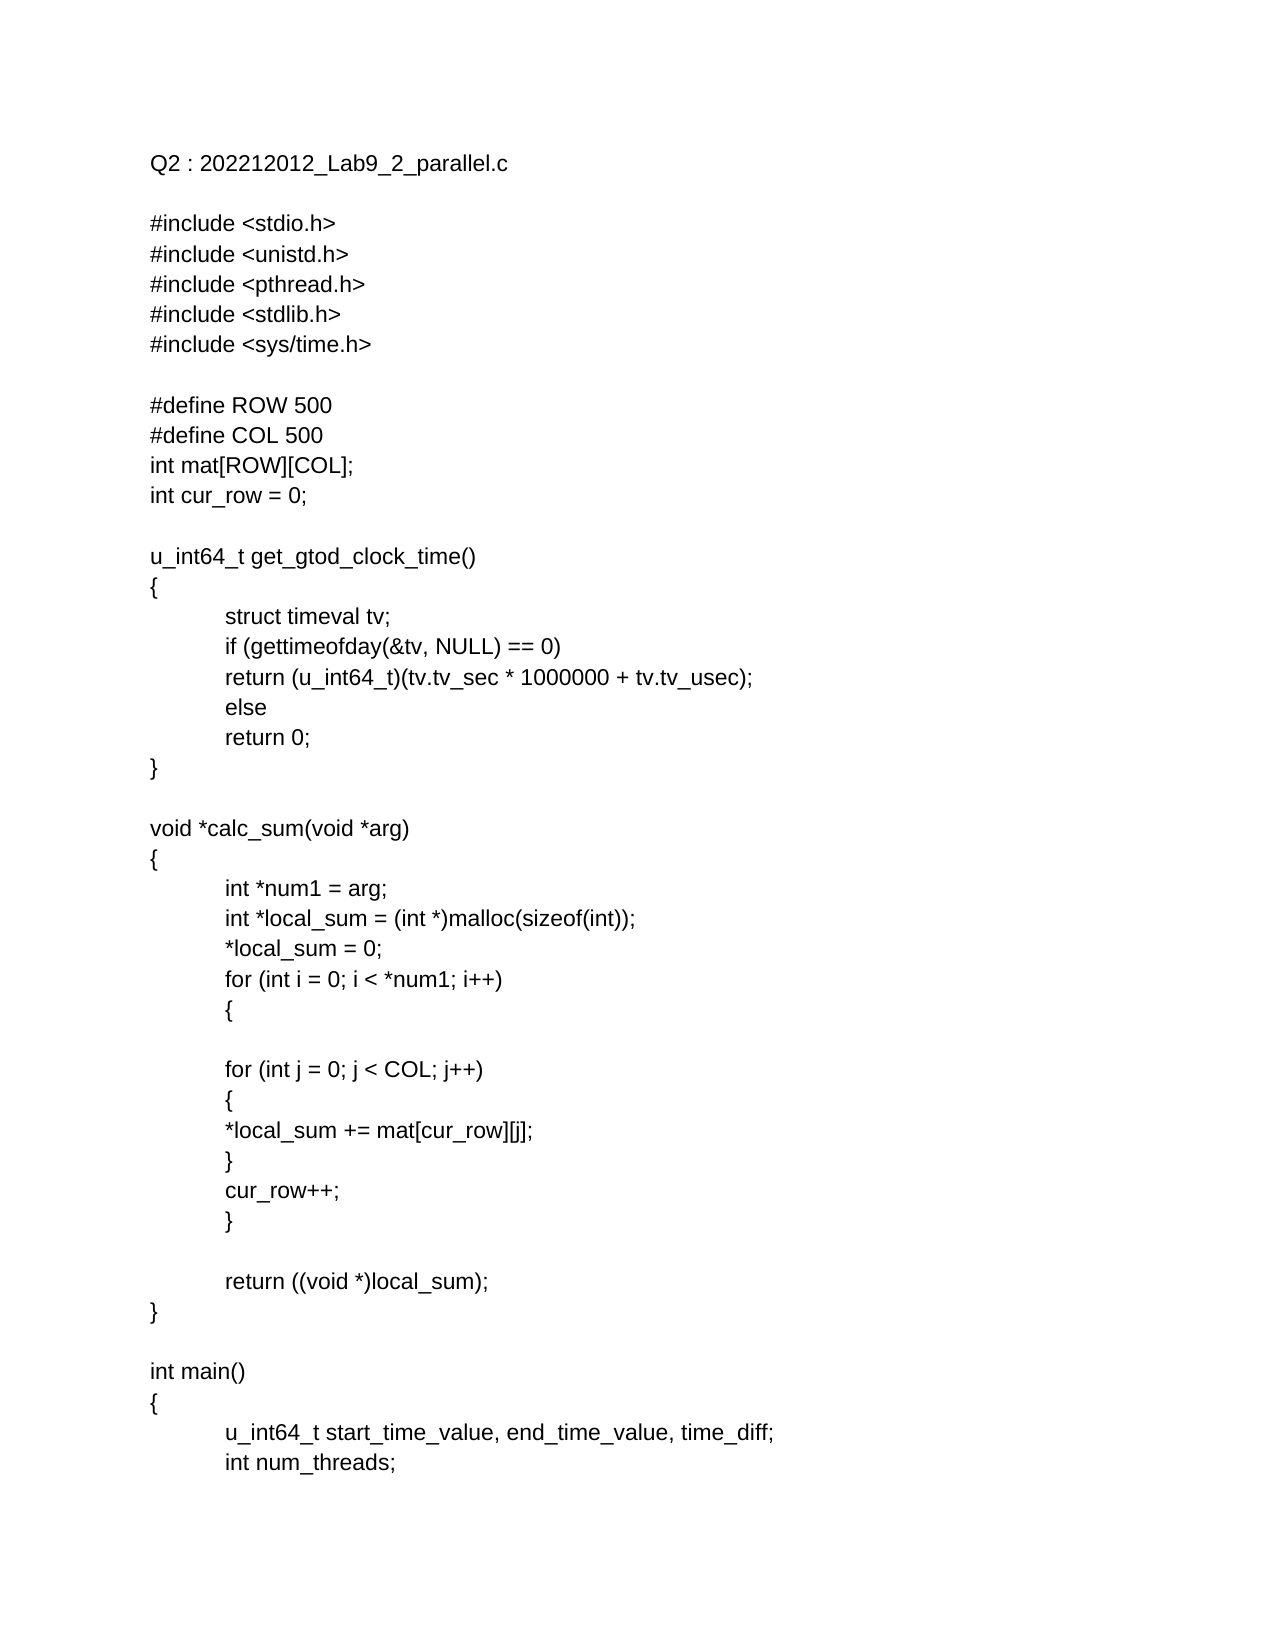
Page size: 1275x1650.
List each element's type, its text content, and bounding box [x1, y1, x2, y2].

text return 0; [150, 724, 1125, 750]
text #include <unistd.h> [150, 241, 1125, 267]
text { [150, 1388, 1125, 1415]
text int num_threads; [150, 1449, 1125, 1475]
text } [150, 1147, 1125, 1173]
text { [150, 996, 1125, 1022]
text #define ROW 500 [150, 392, 1125, 418]
text { [150, 845, 1125, 871]
text Q2 : 202212012_Lab9_2_parallel.c [150, 150, 1125, 176]
text #define COL 500 [150, 422, 1125, 448]
text #include <pthread.h> [150, 271, 1125, 297]
text } [150, 754, 1125, 781]
text int *num1 = arg; [150, 875, 1125, 901]
text { [150, 1086, 1125, 1113]
text { [150, 573, 1125, 599]
text int cur_row = 0; [150, 482, 1125, 509]
text cur_row++; [150, 1177, 1125, 1203]
text return (u_int64_t)(tv.tv_sec * 1000000 + tv.tv_usec); [150, 663, 1125, 690]
text u_int64_t start_time_value, end_time_value, time_diff; [150, 1419, 1125, 1445]
text #include <stdio.h> [150, 210, 1125, 237]
text else [150, 694, 1125, 720]
text } [150, 1298, 1125, 1324]
text for (int j = 0; j < COL; j++) [150, 1056, 1125, 1083]
text } [150, 1207, 1125, 1234]
text int main() [150, 1358, 1125, 1385]
text if (gettimeofday(&tv, NULL) == 0) [150, 633, 1125, 660]
text #include <stdlib.h> [150, 301, 1125, 327]
text struct timeval tv; [150, 603, 1125, 629]
text int mat[ROW][COL]; [150, 452, 1125, 478]
text return ((void *)local_sum); [150, 1268, 1125, 1294]
text u_int64_t get_gtod_clock_time() [150, 543, 1125, 569]
text *local_sum += mat[cur_row][j]; [150, 1117, 1125, 1143]
text void *calc_sum(void *arg) [150, 814, 1125, 841]
text for (int i = 0; i < *num1; i++) [150, 966, 1125, 992]
text #include <sys/time.h> [150, 331, 1125, 358]
text int *local_sum = (int *)malloc(sizeof(int)); [150, 905, 1125, 932]
text *local_sum = 0; [150, 935, 1125, 962]
